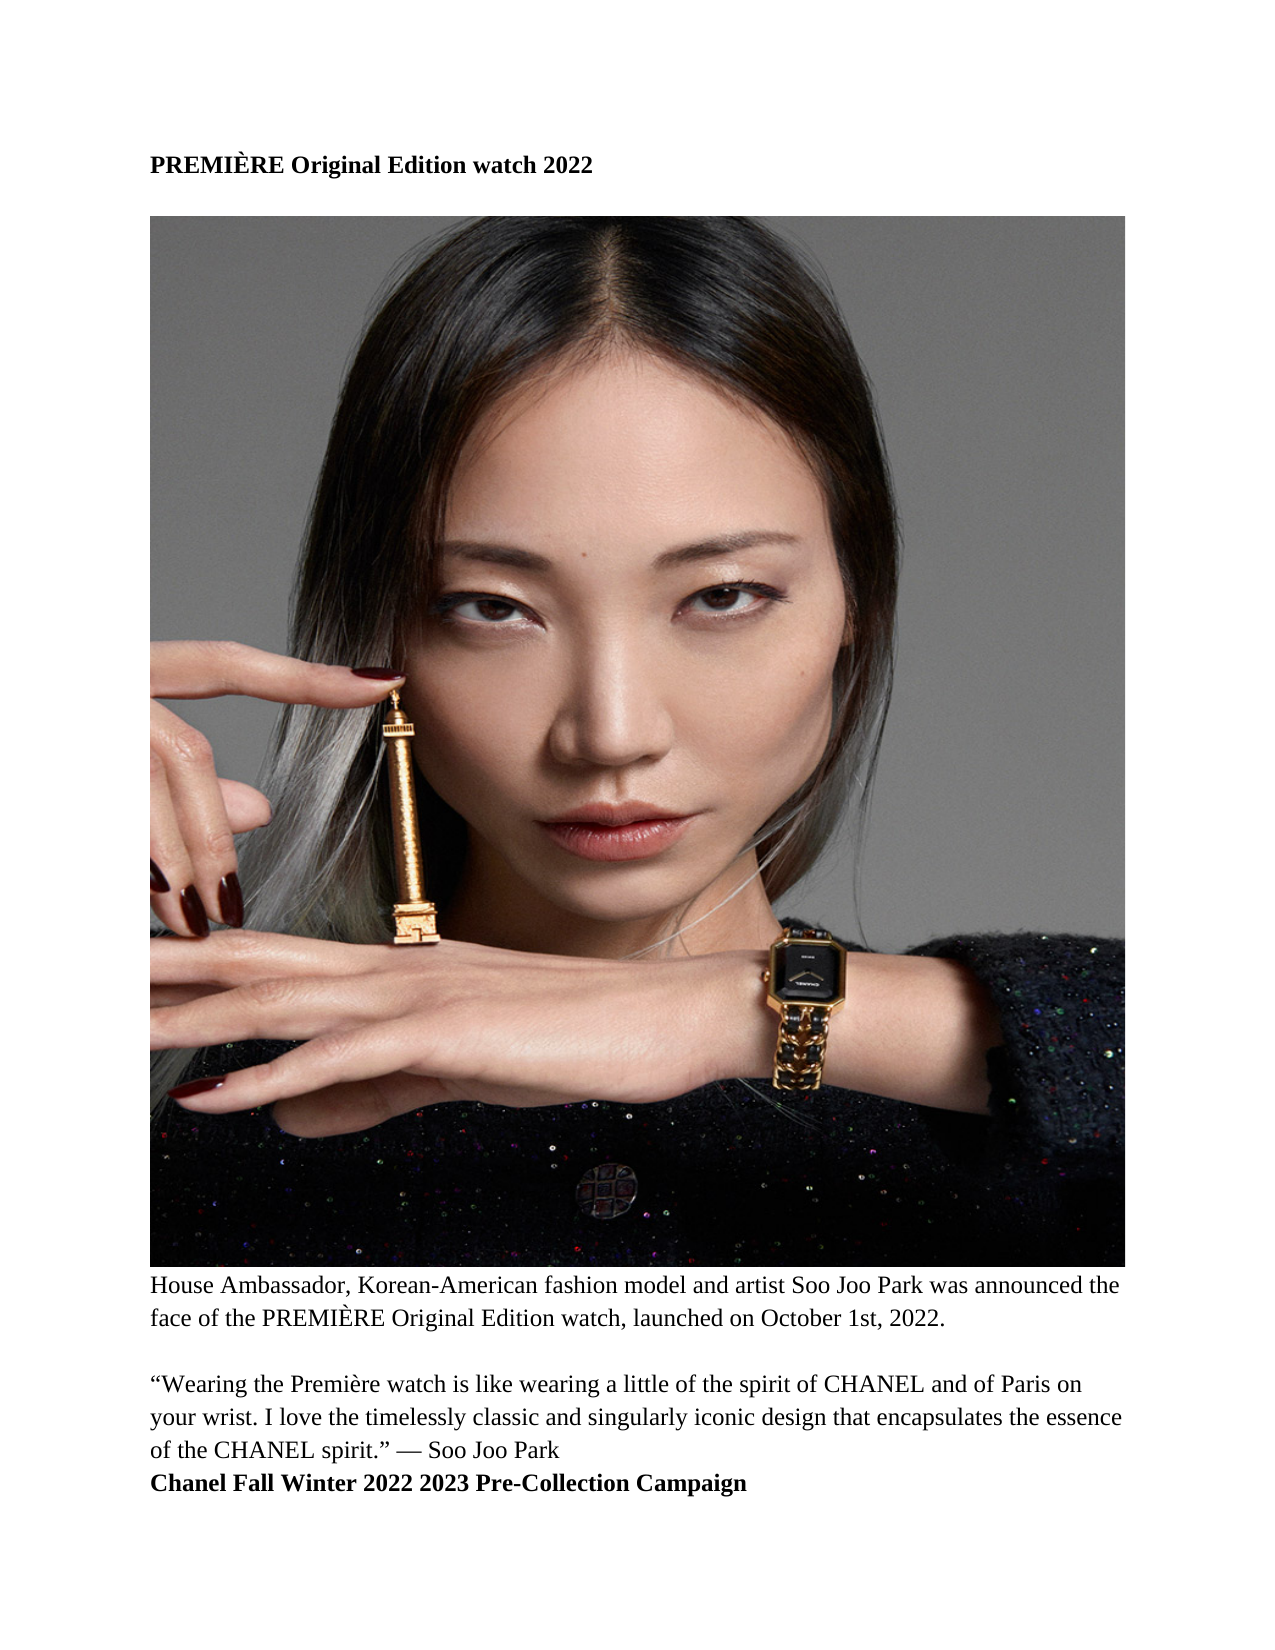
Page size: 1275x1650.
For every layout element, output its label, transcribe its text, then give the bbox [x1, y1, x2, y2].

picture [150, 216, 1125, 1267]
text “Wearing the Première watch is like wearing a little of the spirit of CHANEL and of Paris on your wrist. I love the timelessly classic and singularly iconic design that encapsulates the essence of the CHANEL spirit.” — Soo Joo Park [150, 1369, 1125, 1464]
text House Ambassador, Korean-American fashion model and artist Soo Joo Park was announced the face of the PREMIÈRE Original Edition watch, launched on October 1st, 2022. [150, 1270, 1125, 1332]
text PREMIÈRE Original Edition watch 2022 [150, 150, 1125, 179]
text Chanel Fall Winter 2022 2023 Pre-Collection Campaign [150, 1468, 1125, 1497]
